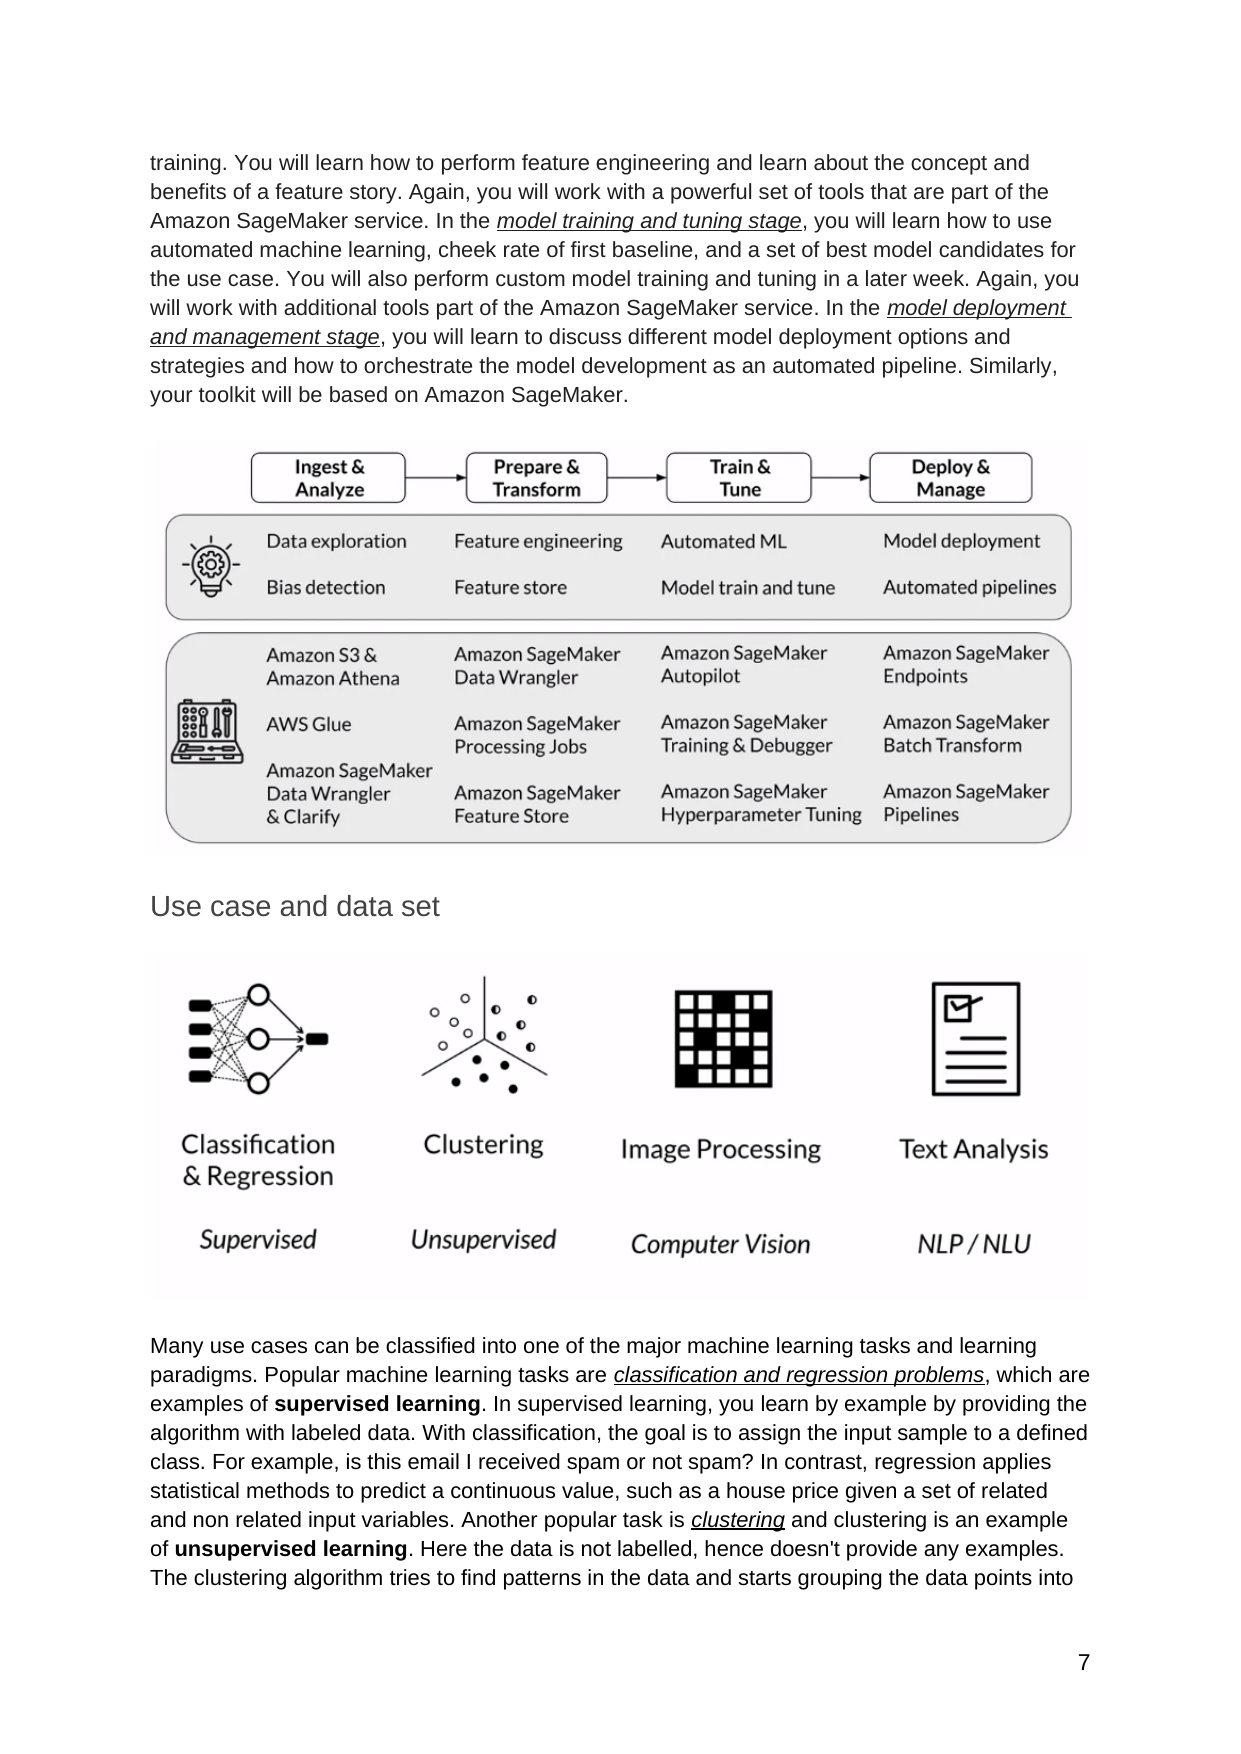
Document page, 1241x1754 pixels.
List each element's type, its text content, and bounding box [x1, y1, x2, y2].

picture [150, 439, 1091, 855]
picture [150, 954, 1091, 1300]
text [150, 1333, 1090, 1589]
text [150, 150, 1090, 407]
subtitle Use case and data set [150, 889, 1090, 923]
